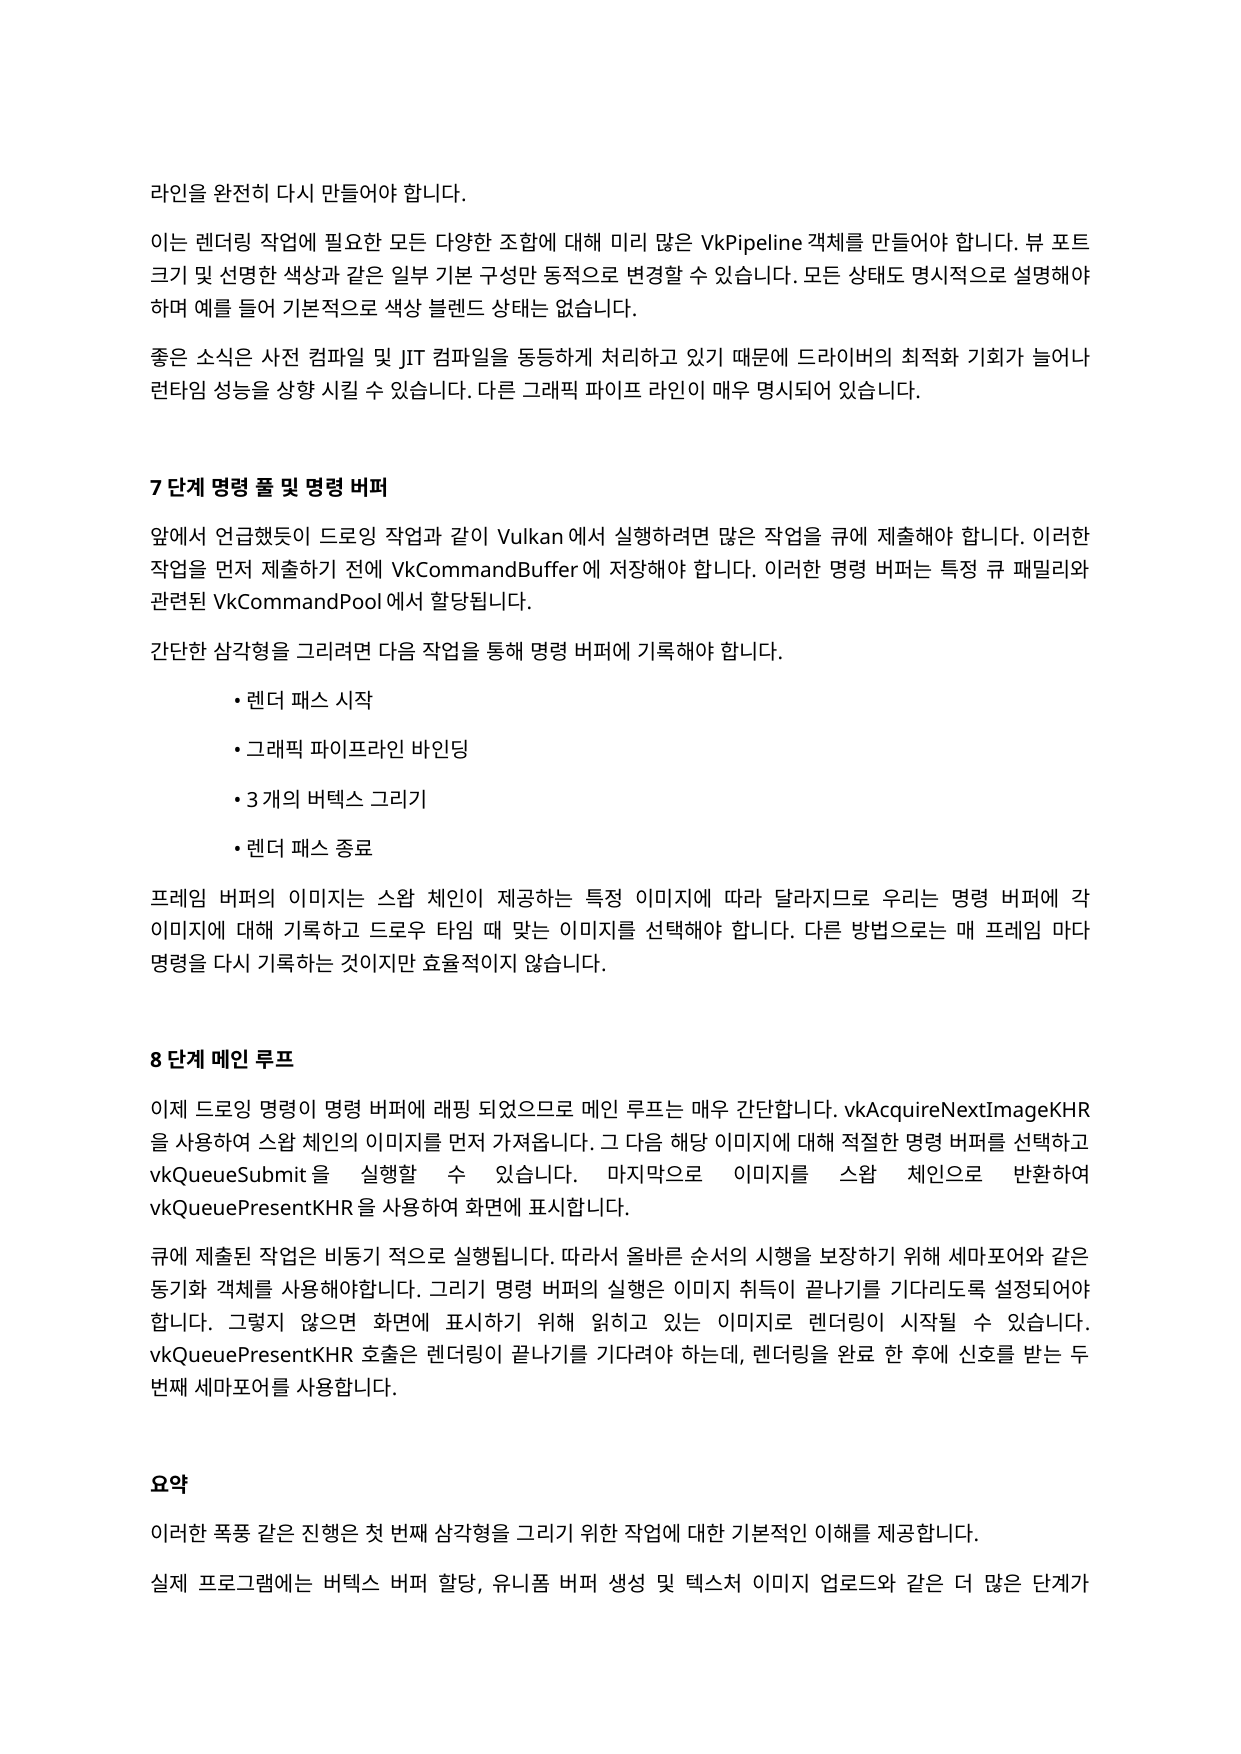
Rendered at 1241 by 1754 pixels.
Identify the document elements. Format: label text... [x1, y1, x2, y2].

text • 렌더 패스 시작 [150, 684, 1090, 714]
text 이제 드로잉 명령이 명령 버퍼에 래핑 되었으므로 메인 루프는 매우 간단합니다. vkAcquireNextImageKHR을 사용하여 스왑 체인의 이미지를 먼저 가져옵니다. 그 다음 해당 이미지에 대해 적절한 명령 버퍼를 선택하고 vkQueueSubmit을 실행할 수 있습니다. 마지막으로 이미지를 스왑 체인으로 반환하여 vkQueuePresentKHR을 사용하여 화면에 표시합니다. [150, 1093, 1090, 1222]
text 큐에 제출된 작업은 비동기 적으로 실행됩니다. 따라서 올바른 순서의 시행을 보장하기 위해 세마포어와 같은 동기화 객체를 사용해야합니다. 그리기 명령 버퍼의 실행은 이미지 취득이 끝나기를 기다리도록 설정되어야 합니다. 그렇지 않으면 화면에 표시하기 위해 읽히고 있는 이미지로 렌더링이 시작될 수 있습니다. vkQueuePresentKHR 호출은 렌더링이 끝나기를 기다려야 하는데, 렌더링을 완료 한 후에 신호를 받는 두 번째 세마포어를 사용합니다. [150, 1241, 1090, 1402]
text 간단한 삼각형을 그리려면 다음 작업을 통해 명령 버퍼에 기록해야 합니다. [150, 635, 1090, 665]
text • 3개의 버텍스 그리기 [150, 783, 1090, 813]
text 요약 [150, 1468, 1090, 1498]
text 7 단계 명령 풀 및 명령 버퍼 [150, 471, 1090, 501]
text • 그래픽 파이프라인 바인딩 [150, 734, 1090, 764]
text 이러한 폭풍 같은 진행은 첫 번째 삼각형을 그리기 위한 작업에 대한 기본적인 이해를 제공합니다. [150, 1517, 1090, 1548]
text 좋은 소식은 사전 컴파일 및 JIT 컴파일을 동등하게 처리하고 있기 때문에 드라이버의 최적화 기회가 늘어나 런타임 성능을 상향 시킬 수 있습니다. 다른 그래픽 파이프 라인이 매우 명시되어 있습니다. [150, 341, 1090, 404]
text • 렌더 패스 종료 [150, 832, 1090, 863]
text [150, 177, 1090, 207]
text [150, 1567, 1090, 1597]
text 이는 렌더링 작업에 필요한 모든 다양한 조합에 대해 미리 많은 VkPipeline객체를 만들어야 합니다. 뷰 포트 크기 및 선명한 색상과 같은 일부 기본 구성만 동적으로 변경할 수 있습니다. 모든 상태도 명시적으로 설명해야 하며 예를 들어 기본적으로 색상 블렌드 상태는 없습니다. [150, 227, 1090, 322]
text 앞에서 언급했듯이 드로잉 작업과 같이 Vulkan에서 실행하려면 많은 작업을 큐에 제출해야 합니다. 이러한 작업을 먼저 제출하기 전에 VkCommandBuffer에 저장해야 합니다. 이러한 명령 버퍼는 특정 큐 패밀리와 관련된 VkCommandPool에서 할당됩니다. [150, 520, 1090, 616]
text 프레임 버퍼의 이미지는 스왑 체인이 제공하는 특정 이미지에 따라 달라지므로 우리는 명령 버퍼에 각 이미지에 대해 기록하고 드로우 타임 때 맞는 이미지를 선택해야 합니다. 다른 방법으로는 매 프레임 마다 명령을 다시 기록하는 것이지만 효율적이지 않습니다. [150, 882, 1090, 977]
text 8 단계 메인 루프 [150, 1044, 1090, 1074]
